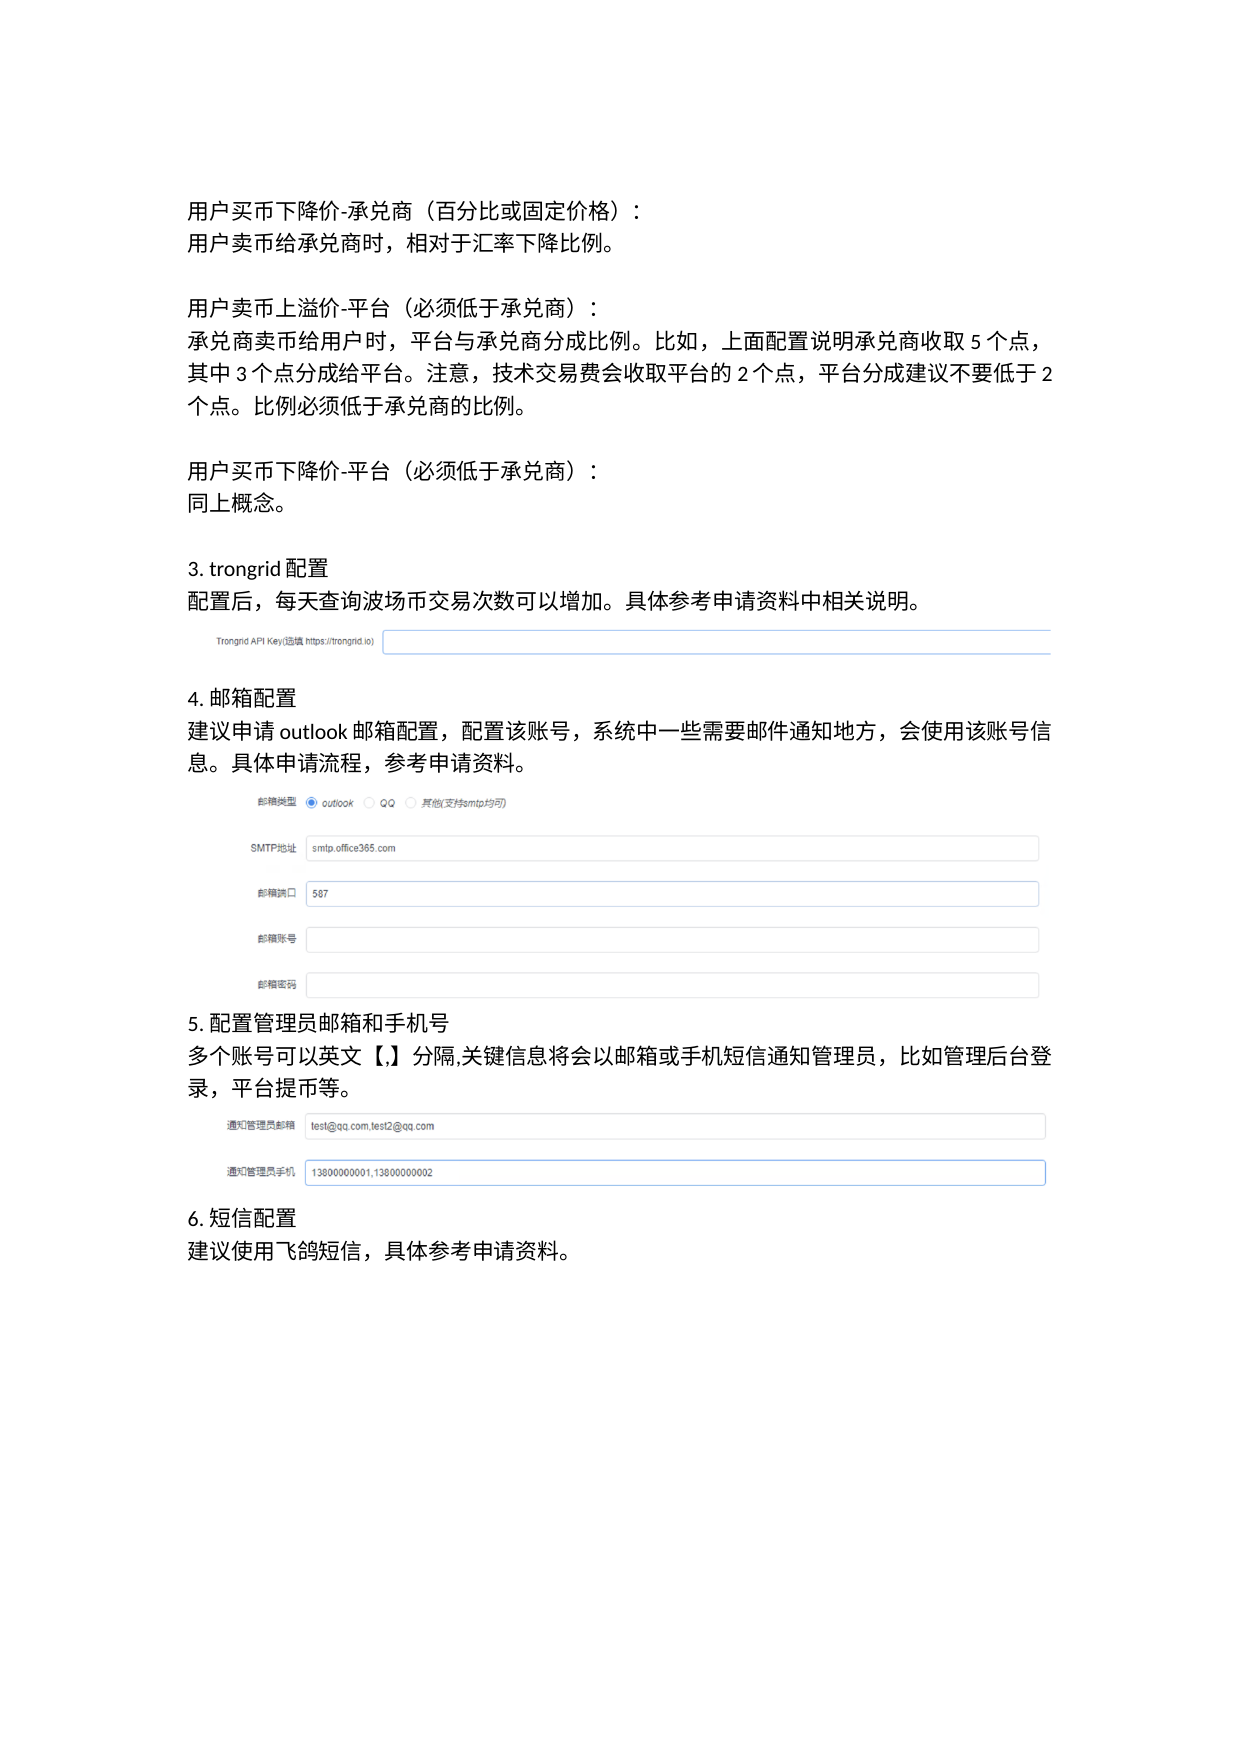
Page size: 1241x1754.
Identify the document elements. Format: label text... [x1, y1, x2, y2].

list 用户卖币上溢价-平台（必须低于承兑商）： [187, 292, 1053, 324]
list 配置管理员邮箱和手机号 [187, 1007, 1053, 1039]
list 用户卖币给承兑商时，相对于汇率下降比例。 [187, 227, 1053, 259]
list 短信配置 [187, 1202, 1053, 1234]
list 邮箱配置 [187, 682, 1053, 714]
list 用户买币下降价-平台（必须低于承兑商）： [187, 454, 1053, 487]
list 建议申请outlook邮箱配置，配置该账号，系统中一些需要邮件通知地方，会使用该账号信息。具体申请流程，参考申请资料。 [187, 714, 1053, 779]
list 承兑商卖币给用户时，平台与承兑商分成比例。比如，上面配置说明承兑商收取5个点，其中3个点分成给平台。注意，技术交易费会收取平台的2个点，平台分成建议不要低于2个点。比例必须低于承兑商的比例。 [187, 324, 1053, 422]
list 配置后，每天查询波场币交易次数可以增加。具体参考申请资料中相关说明。 [187, 584, 1053, 617]
picture [187, 617, 1051, 661]
list 同上概念。 [187, 487, 1053, 519]
list 用户买币下降价-承兑商（百分比或固定价格）： [187, 194, 1053, 227]
picture [187, 779, 1051, 1002]
picture [187, 1104, 1053, 1197]
list trongrid配置 [187, 552, 1053, 584]
list 多个账号可以英文【,】分隔,关键信息将会以邮箱或手机短信通知管理员，比如管理后台登录，平台提币等。 [187, 1039, 1053, 1104]
list 建议使用飞鸽短信，具体参考申请资料。 [187, 1234, 1053, 1267]
